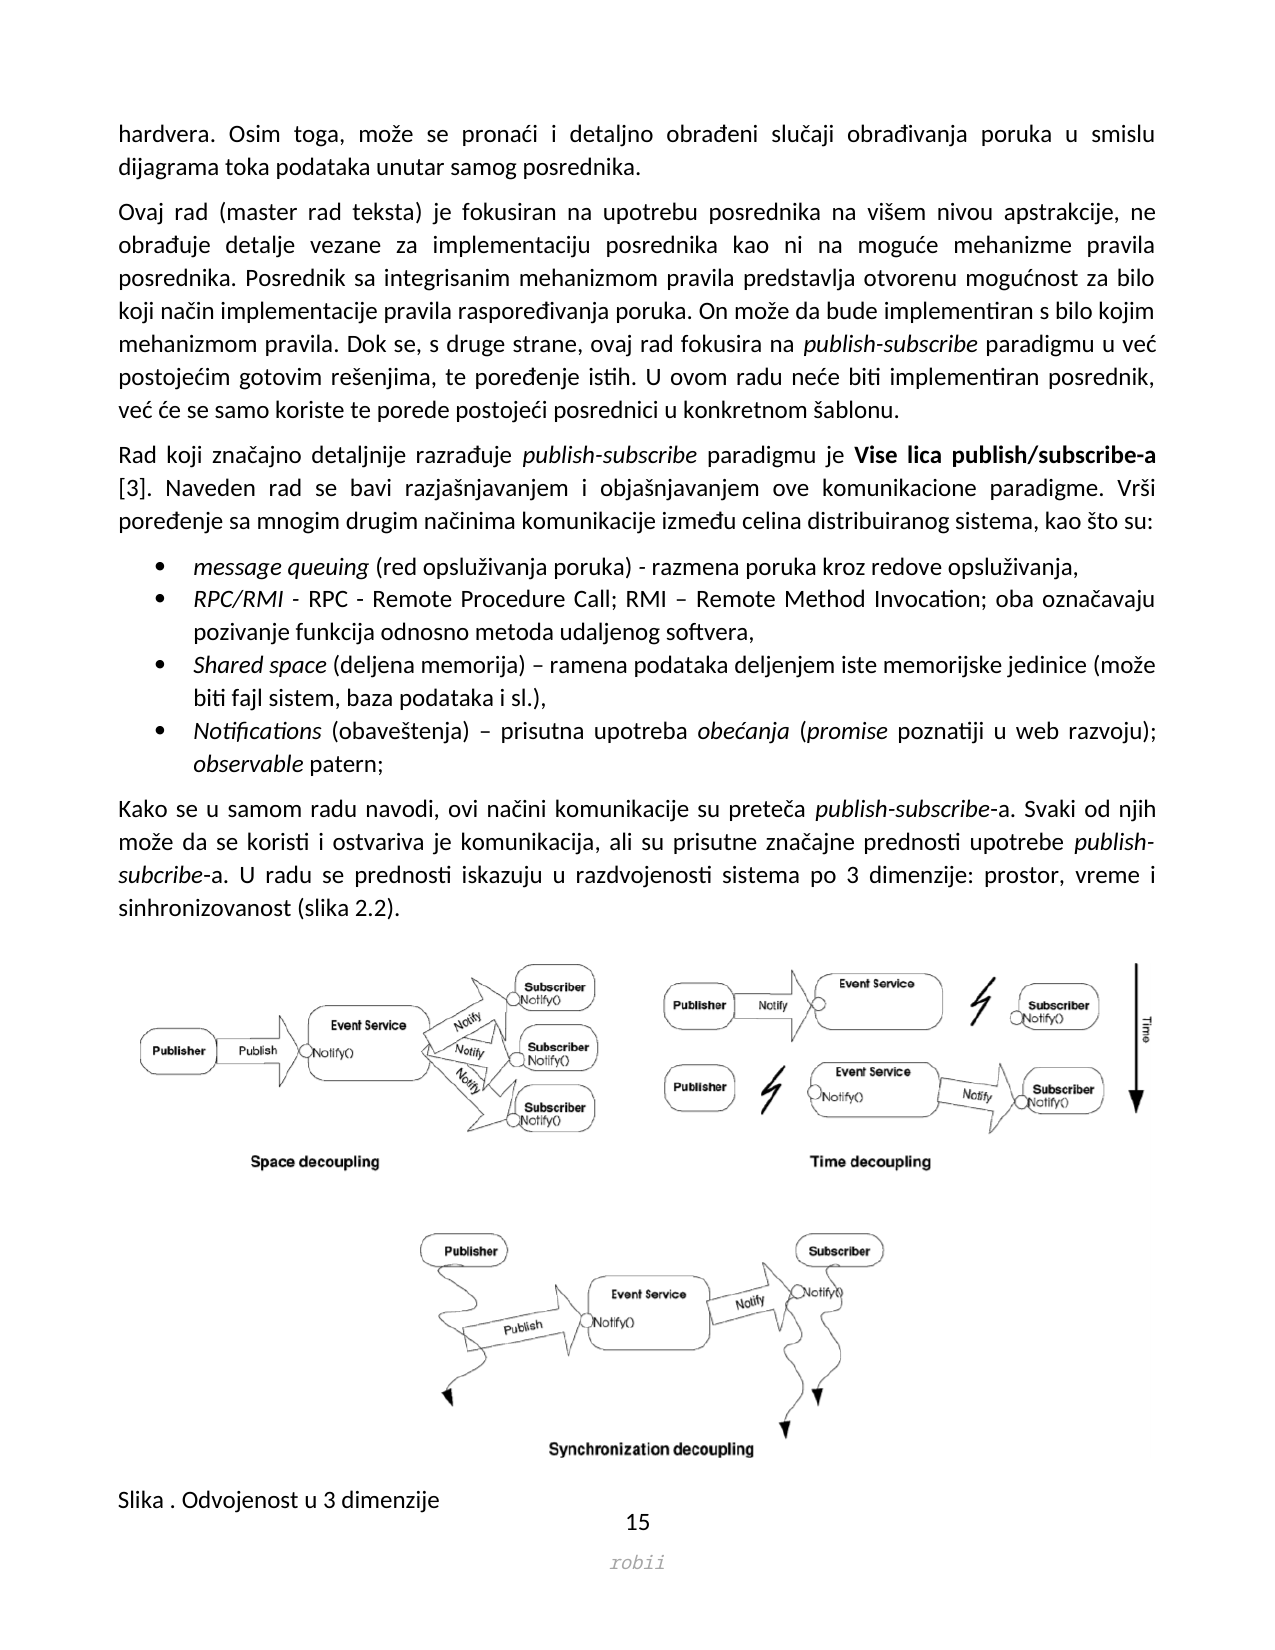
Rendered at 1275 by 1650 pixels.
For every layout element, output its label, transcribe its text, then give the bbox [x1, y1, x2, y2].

text Ovaj rad (master rad teksta) je fokusiran na upotrebu posrednika na višem nivou apstrakcije, ne obrađuje detalje vezane za implementaciju posrednika kao ni na moguće mehanizme pravila posrednika. Posrednik sa integrisanim mehanizmom pravila predstavlja otvorenu mogućnost za bilo koji način implementacije pravila raspoređivanja poruka. On može da bude implementiran s bilo kojim mehanizmom pravila. Dok se, s druge strane, ovaj rad fokusira na publish-subscribe paradigmu u već postojećim gotovim rešenjima, te poređenje istih. U ovom radu neće biti implementiran posrednik, već će se samo koriste te porede postojeći posrednici u konkretnom šablonu. [118, 196, 1157, 424]
list RPC/RMI - RPC - Remote Procedure Call; RMI – Remote Method Invocation; oba označavaju pozivanje funkcija odnosno metoda udaljenog softvera, [156, 583, 1157, 647]
list message queuing (red opsluživanja poruka) - razmena poruka kroz redove opsluživanja, [156, 551, 1157, 581]
text Rad koji značajno detaljnije razrađuje publish-subscribe paradigmu je Vise lica publish/subscribe-a [3]. Naveden rad se bavi razjašnjavanjem i objašnjavanjem ove komunikacione paradigme. Vrši poređenje sa mnogim drugim načinima komunikacije između celina distribuiranog sistema, kao što su: [118, 439, 1157, 536]
text Kako se u samom radu navodi, ovi načini komunikacije su preteča publish-subscribe-a. Svaki od njih može da se koristi i ostvariva je komunikacija, ali su prisutne značajne prednosti upotrebe publish-subcribe-a. U radu se prednosti iskazuju u razdvojenosti sistema po 3 dimenzije: prostor, vreme i sinhronizovanost (slika 2.2). [118, 793, 1157, 923]
picture [117, 937, 1157, 1474]
list Shared space (deljena memorija) – ramena podataka deljenjem iste memorijske jedinice (može biti fajl sistem, baza podataka i sl.), [156, 649, 1157, 713]
list Notifications (obaveštenja) – prisutna upotreba obećanja (promise poznatiji u web razvoju); observable patern; [156, 715, 1157, 779]
